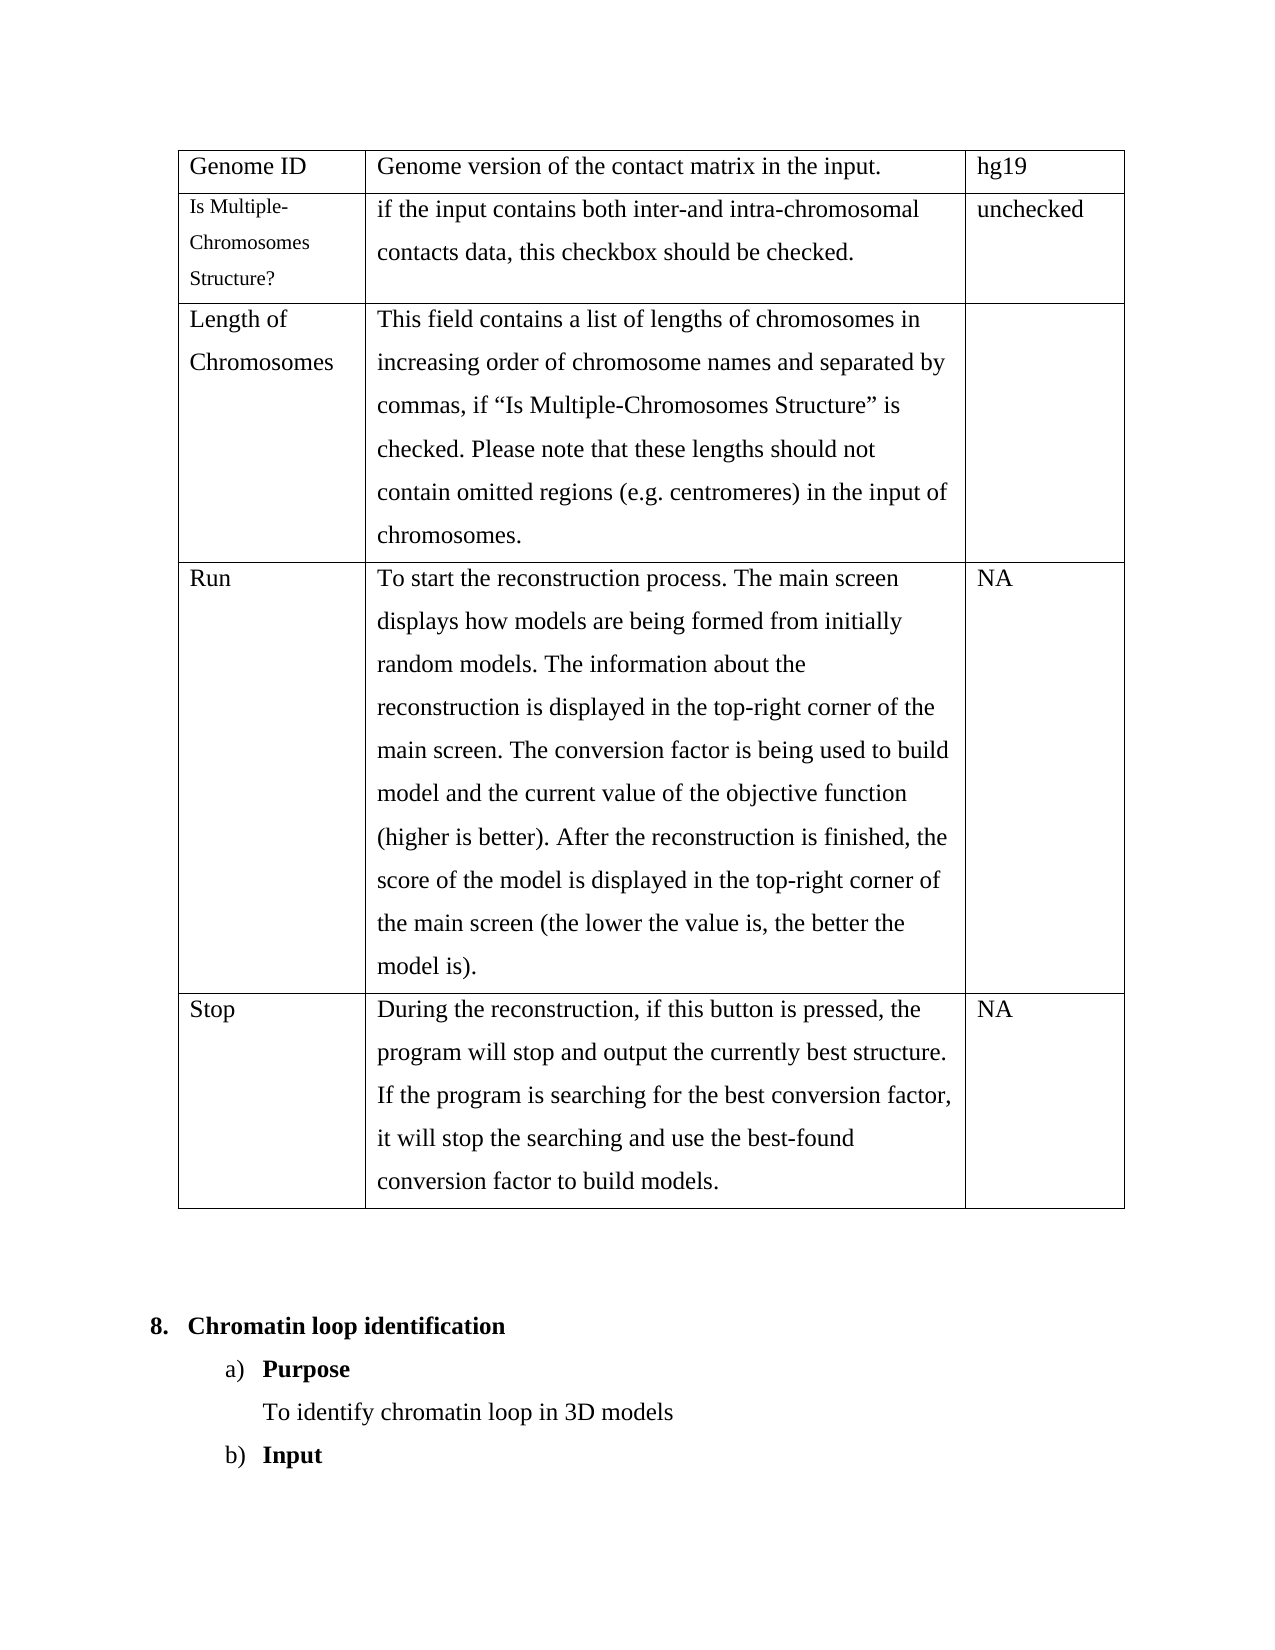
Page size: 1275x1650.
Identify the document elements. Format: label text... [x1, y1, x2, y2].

table_cell This field contains a list of lengths of chromosomes in increasing order of chromosome names and separated by commas, if “Is Multiple-Chromosomes Structure” is checked. Please note that these lengths should not contain omitted regions (e.g. centromeres) in the input of chromosomes. [366, 304, 965, 562]
table_cell Genome version of the contact matrix in the input. [366, 151, 965, 193]
table_cell Stop [179, 994, 365, 1208]
list Purpose [225, 1354, 1125, 1383]
table_cell Run [179, 563, 365, 993]
table_cell NA [966, 994, 1124, 1208]
list Chromatin loop identification [150, 1311, 1125, 1339]
list To identify chromatin loop in 3D models [262, 1397, 1125, 1426]
table_cell Is Multiple-Chromosomes Structure? [179, 194, 365, 303]
table_cell [966, 304, 1124, 562]
table_cell if the input contains both inter-and intra-chromosomal contacts data, this checkbox should be checked. [366, 194, 965, 303]
table_cell unchecked [966, 194, 1124, 303]
table_cell To start the reconstruction process. The main screen displays how models are being formed from initially random models. The information about the reconstruction is displayed in the top-right corner of the main screen. The conversion factor is being used to build model and the current value of the objective function (higher is better). After the reconstruction is finished, the score of the model is displayed in the top-right corner of the main screen (the lower the value is, the better the model is). [366, 563, 965, 993]
table_cell hg19 [966, 151, 1124, 193]
table_cell Genome ID [179, 151, 365, 193]
table_cell NA [966, 563, 1124, 993]
list Input [225, 1440, 1125, 1469]
table_cell Length of Chromosomes [179, 304, 365, 562]
table_cell During the reconstruction, if this button is pressed, the program will stop and output the currently best structure. If the program is searching for the best conversion factor, it will stop the searching and use the best-found conversion factor to build models. [366, 994, 965, 1208]
